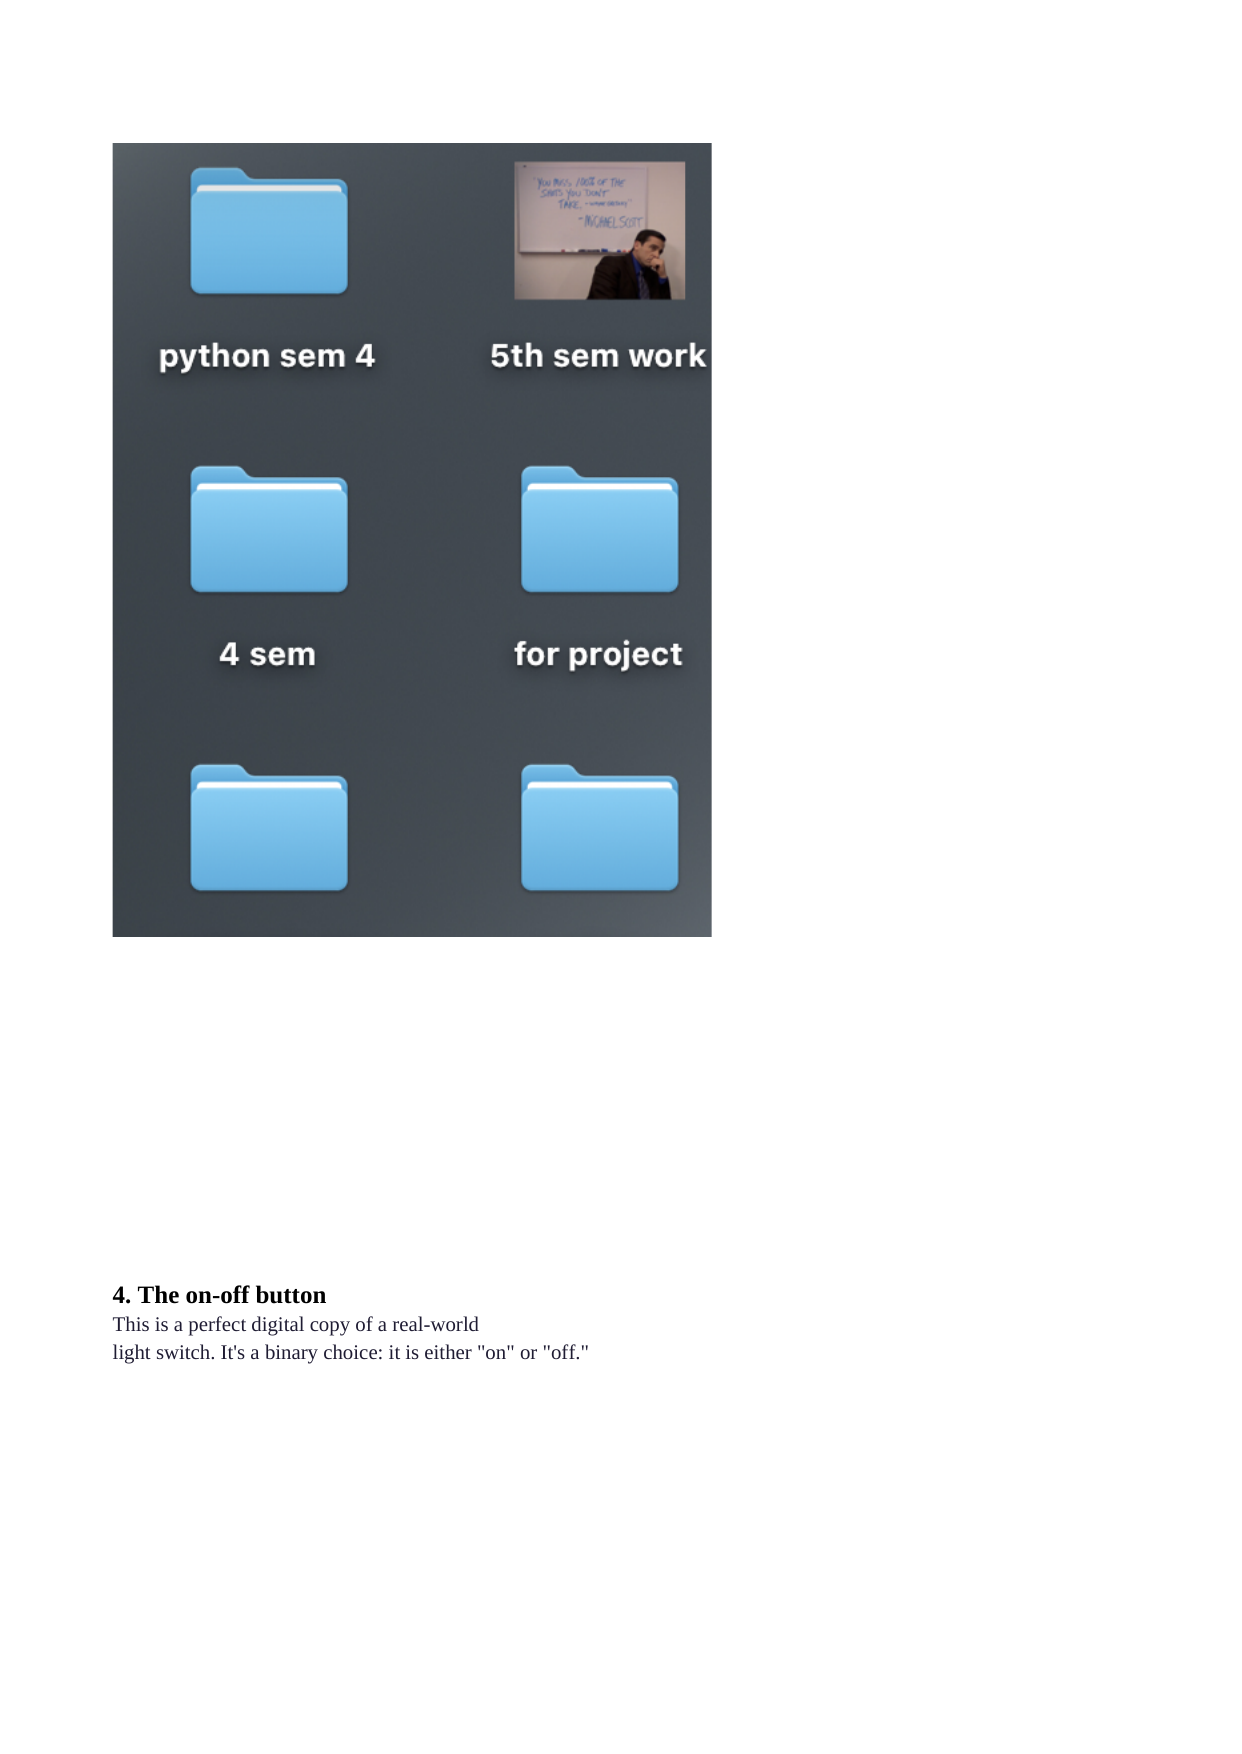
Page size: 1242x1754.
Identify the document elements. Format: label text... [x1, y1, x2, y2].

text light switch. It's a binary choice: it is either "on" or "off." [112, 1340, 1126, 1364]
picture [112, 143, 712, 937]
text This is a perfect digital copy of a real-world [112, 1312, 1126, 1336]
text 4. The on-off button [112, 1281, 1107, 1309]
